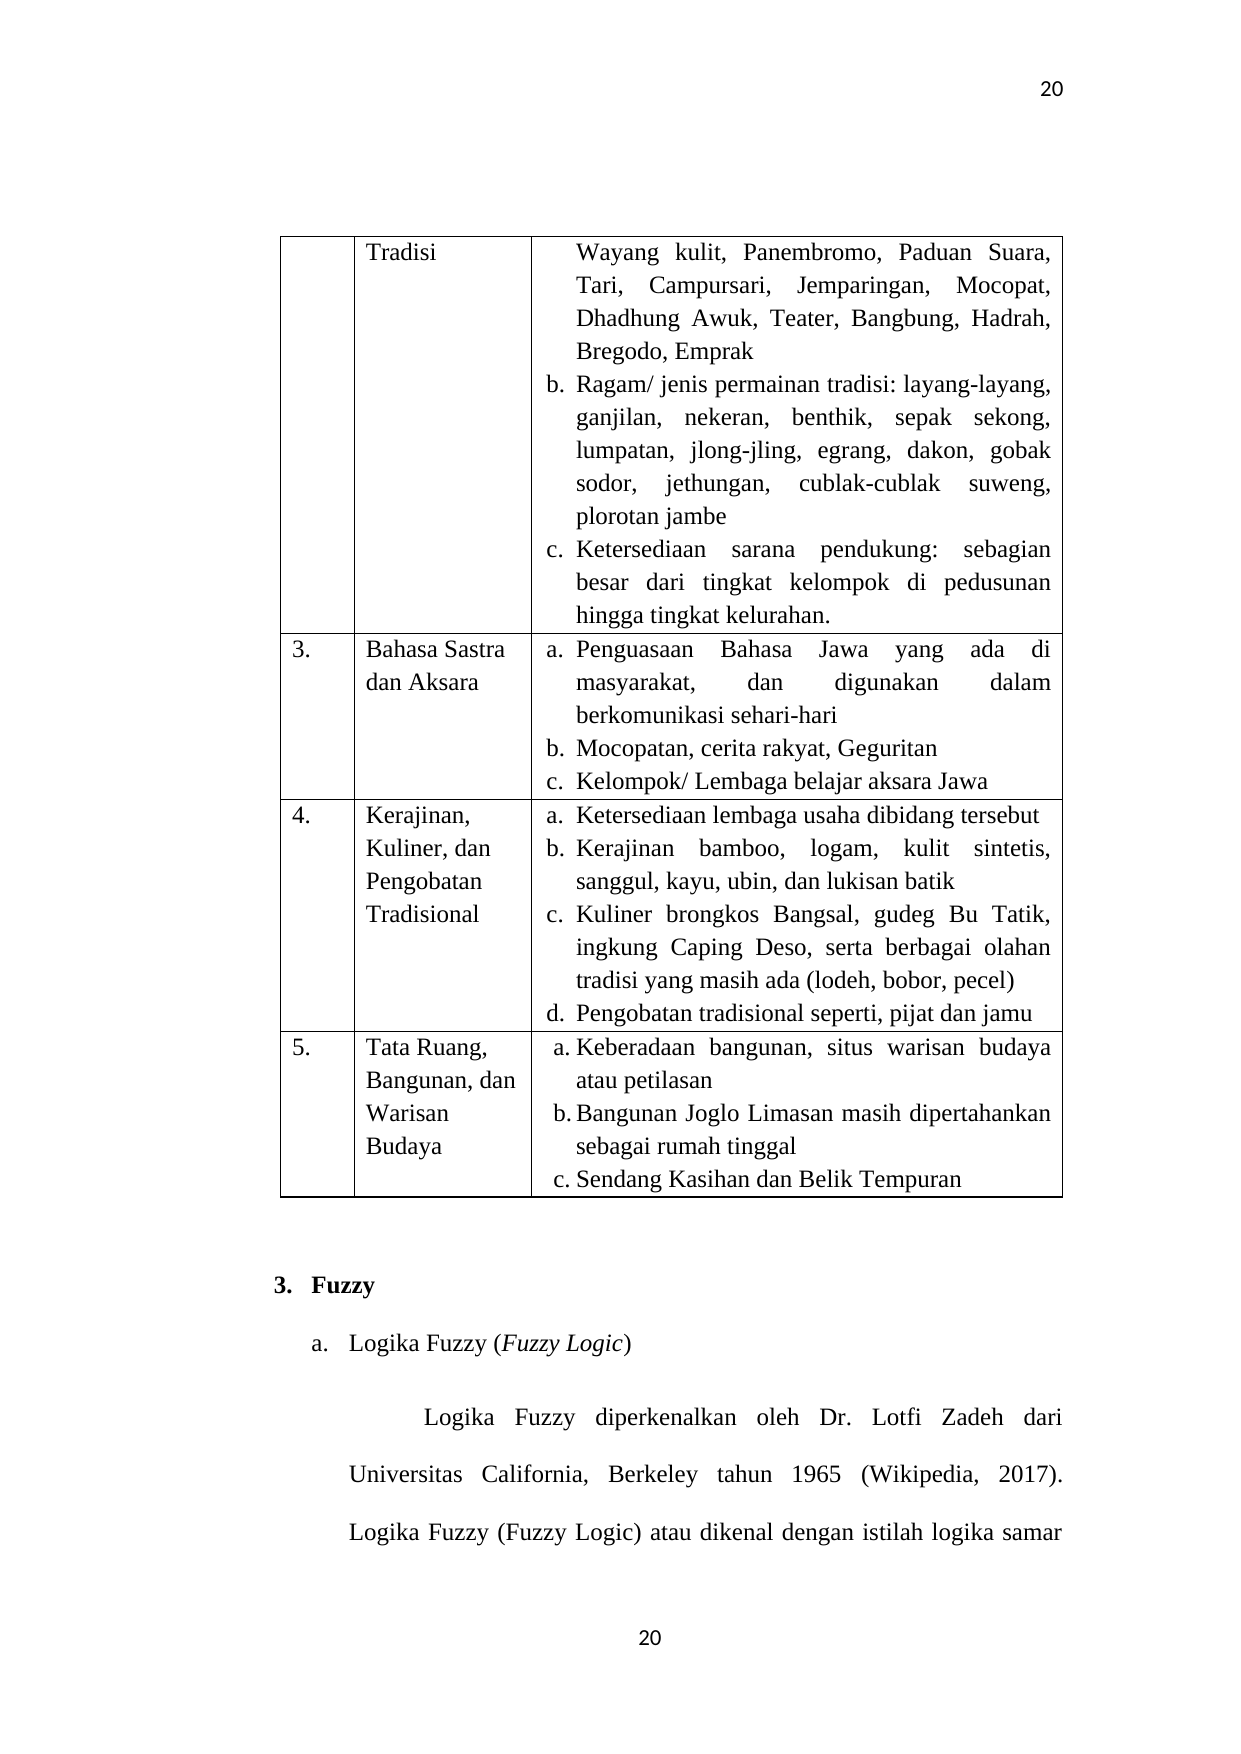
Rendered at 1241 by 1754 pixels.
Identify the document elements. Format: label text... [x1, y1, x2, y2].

table_cell Kerajinan, Kuliner, dan Pengobatan Tradisional [355, 800, 531, 1031]
table_cell 2. [281, 237, 354, 633]
table_cell 5. [281, 1032, 354, 1196]
table_cell Tata Ruang, Bangunan, dan Warisan Budaya [355, 1032, 531, 1196]
table_cell Ketersediaan lembaga usaha dibidang tersebut Kerajinan bamboo, logam, kulit sintetis, sanggul, kayu, ubin, dan lukisan batik Kuliner brongkos Bangsal, gudeg Bu Tatik, ingkung Caping Deso, serta berbagai olahan tradisi yang masih ada (lodeh, bobor, pecel) Pengobatan tradisional seperti, pijat dan jamu [532, 800, 1062, 1031]
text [349, 1402, 1063, 1546]
table_cell 4. [281, 800, 354, 1031]
table_cell Penguasaan Bahasa Jawa yang ada di masyarakat, dan digunakan dalam berkomunikasi sehari-hari Mocopatan, cerita rakyat, Geguritan Kelompok/ Lembaga belajar aksara Jawa [532, 634, 1062, 799]
list Logika Fuzzy (Fuzzy Logic) [311, 1328, 1063, 1356]
table_cell Keberadaan bangunan, situs warisan budaya atau petilasan Bangunan Joglo Limasan masih dipertahankan sebagai rumah tinggal Sendang Kasihan dan Belik Tempuran [532, 1032, 1062, 1196]
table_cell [532, 237, 1062, 633]
table_cell Bahasa Sastra dan Aksara [355, 634, 531, 799]
table_cell 3. [281, 634, 354, 799]
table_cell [355, 237, 531, 633]
subtitle Fuzzy [274, 1270, 1063, 1299]
